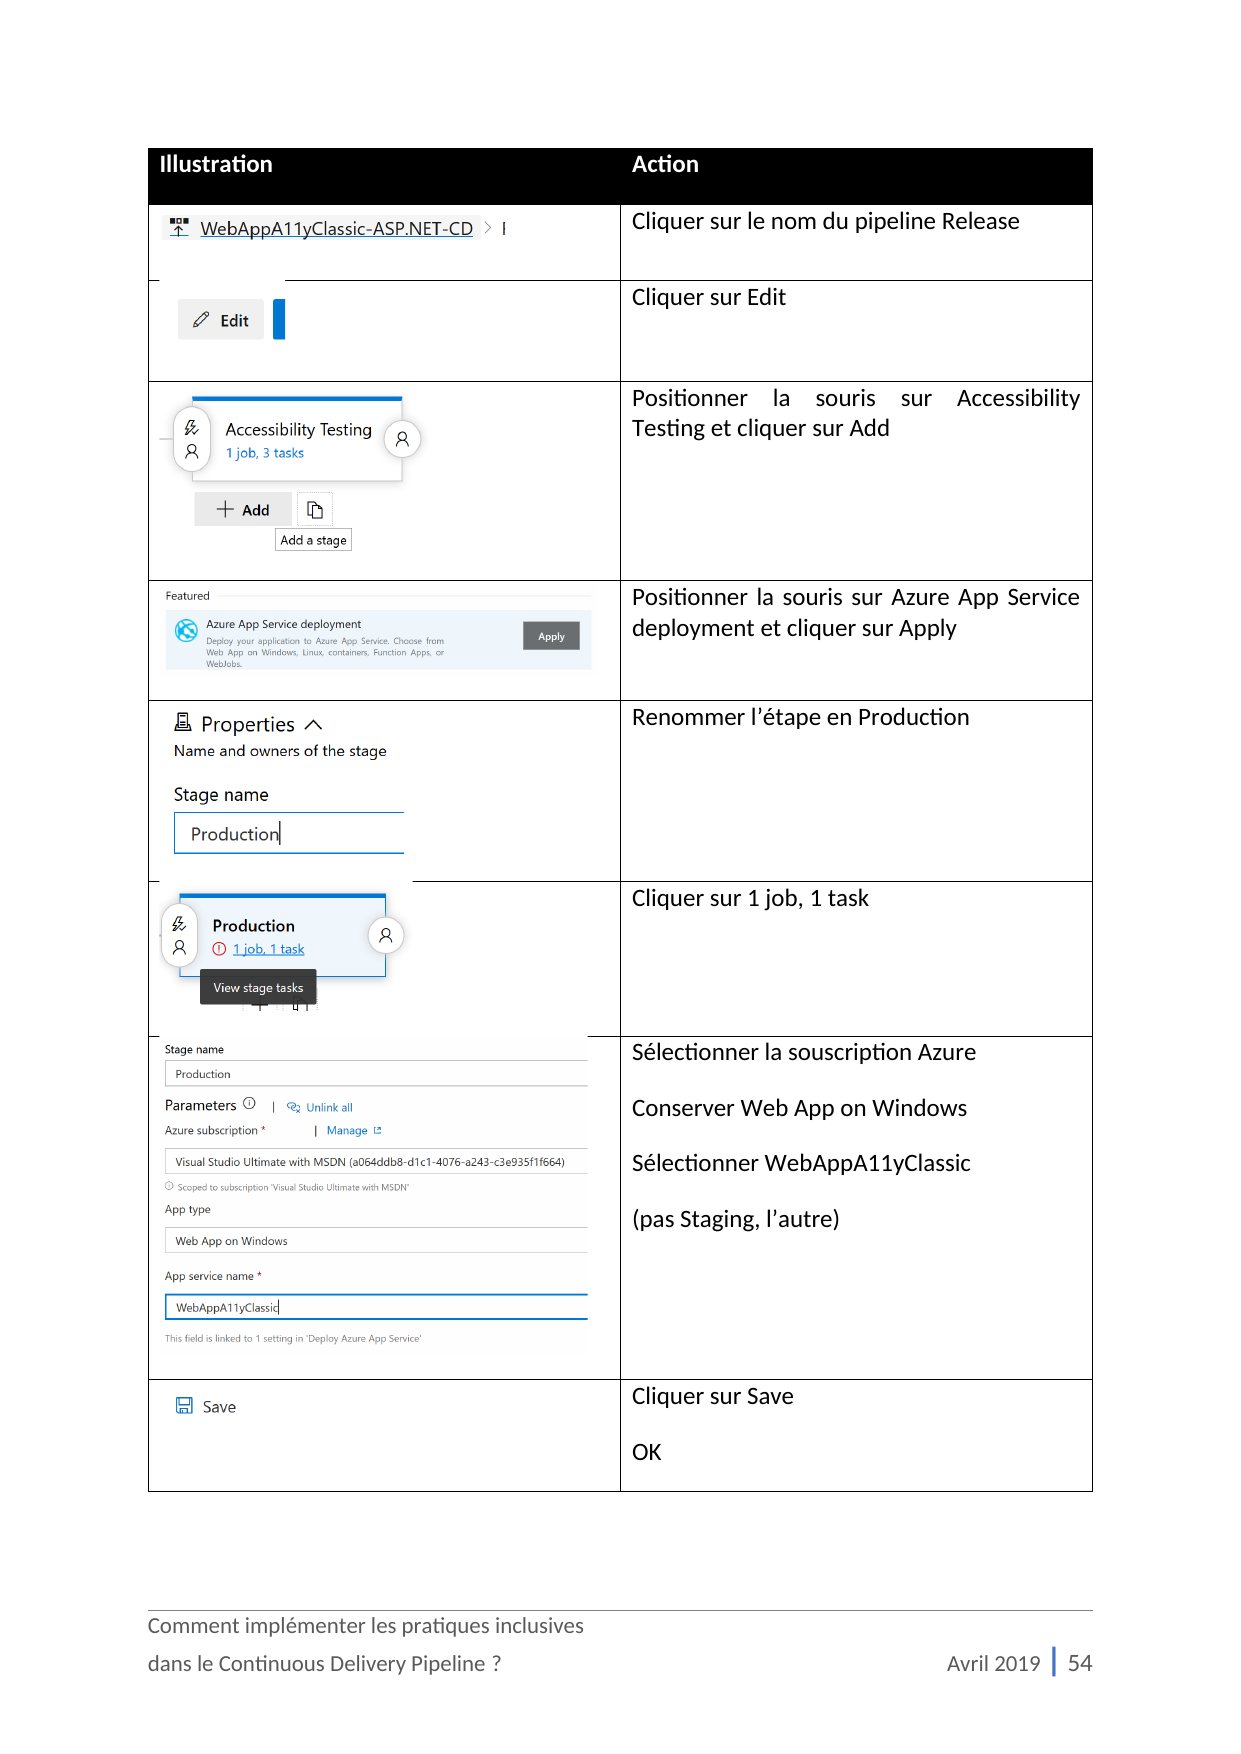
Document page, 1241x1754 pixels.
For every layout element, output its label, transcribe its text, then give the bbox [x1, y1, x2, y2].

picture [159, 1036, 588, 1355]
table_cell [149, 581, 620, 700]
table_cell Cliquer sur 1 job, 1 task [621, 882, 1092, 1036]
picture [159, 382, 429, 556]
table_cell Sélectionner la souscription Azure Conserver Web App on Windows Sélectionner WebAppA11yClassic (pas Staging, l’autre) [621, 1037, 1092, 1379]
table_cell Cliquer sur Edit [621, 281, 1092, 381]
table_header Action [621, 149, 1092, 204]
table_cell Positionner la souris sur Accessibility Testing et cliquer sur Add [621, 382, 1092, 580]
table_cell [149, 882, 620, 1036]
table_cell Cliquer sur Save OK [621, 1380, 1092, 1491]
table_cell Renommer l’étape en Production [621, 701, 1092, 881]
picture [159, 1380, 253, 1435]
table_cell [149, 205, 620, 279]
table_cell [149, 382, 620, 580]
picture [159, 881, 413, 1011]
table_cell [149, 701, 620, 881]
table_cell [149, 1380, 620, 1491]
picture [159, 205, 506, 255]
table_cell Cliquer sur le nom du pipeline Release [621, 205, 1092, 279]
table_cell Positionner la souris sur Azure App Service deployment et cliquer sur Apply [621, 581, 1092, 700]
picture [159, 701, 405, 856]
table_cell [149, 281, 620, 381]
picture [159, 581, 597, 676]
table_header Illustration [149, 149, 620, 204]
table_cell [149, 1037, 620, 1379]
picture [159, 280, 286, 356]
